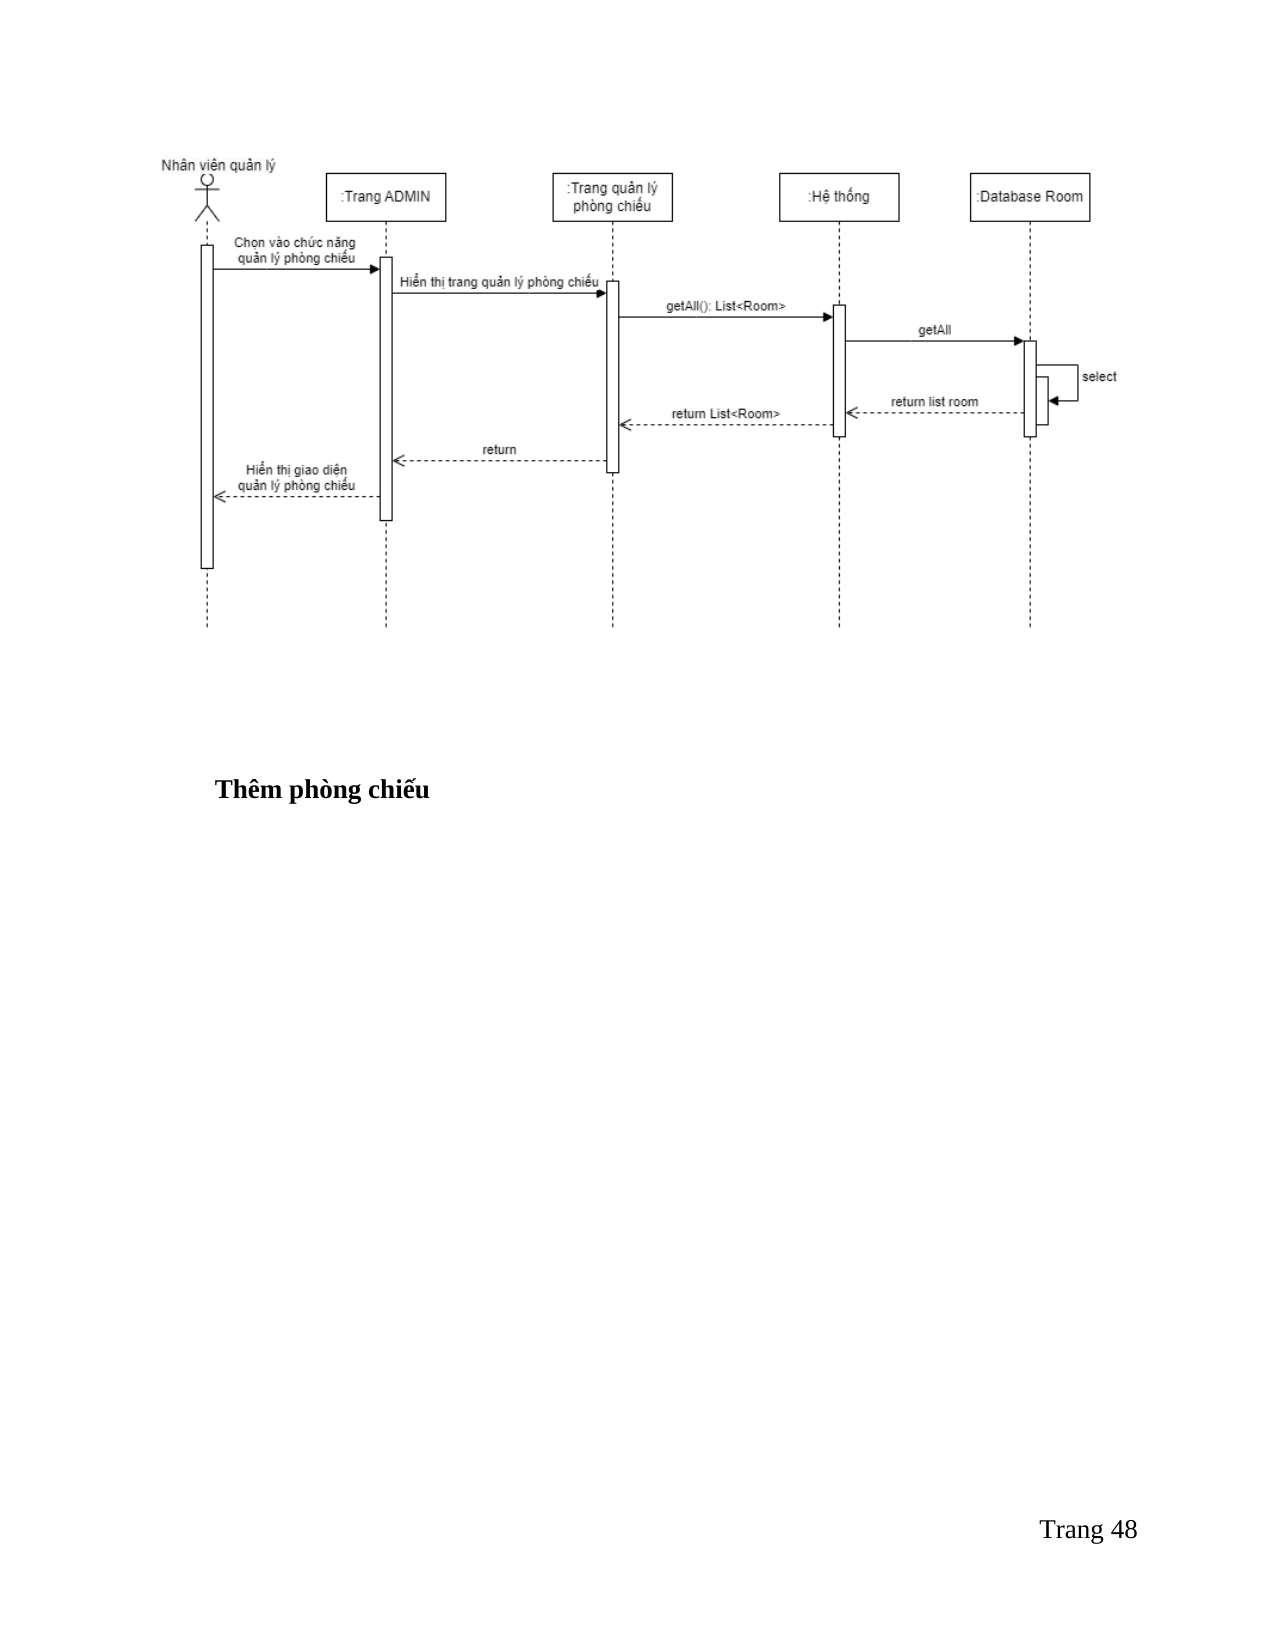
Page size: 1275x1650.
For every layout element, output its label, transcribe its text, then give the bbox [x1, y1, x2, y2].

picture [159, 150, 1118, 629]
text Thêm phòng chiếu [139, 773, 1137, 804]
